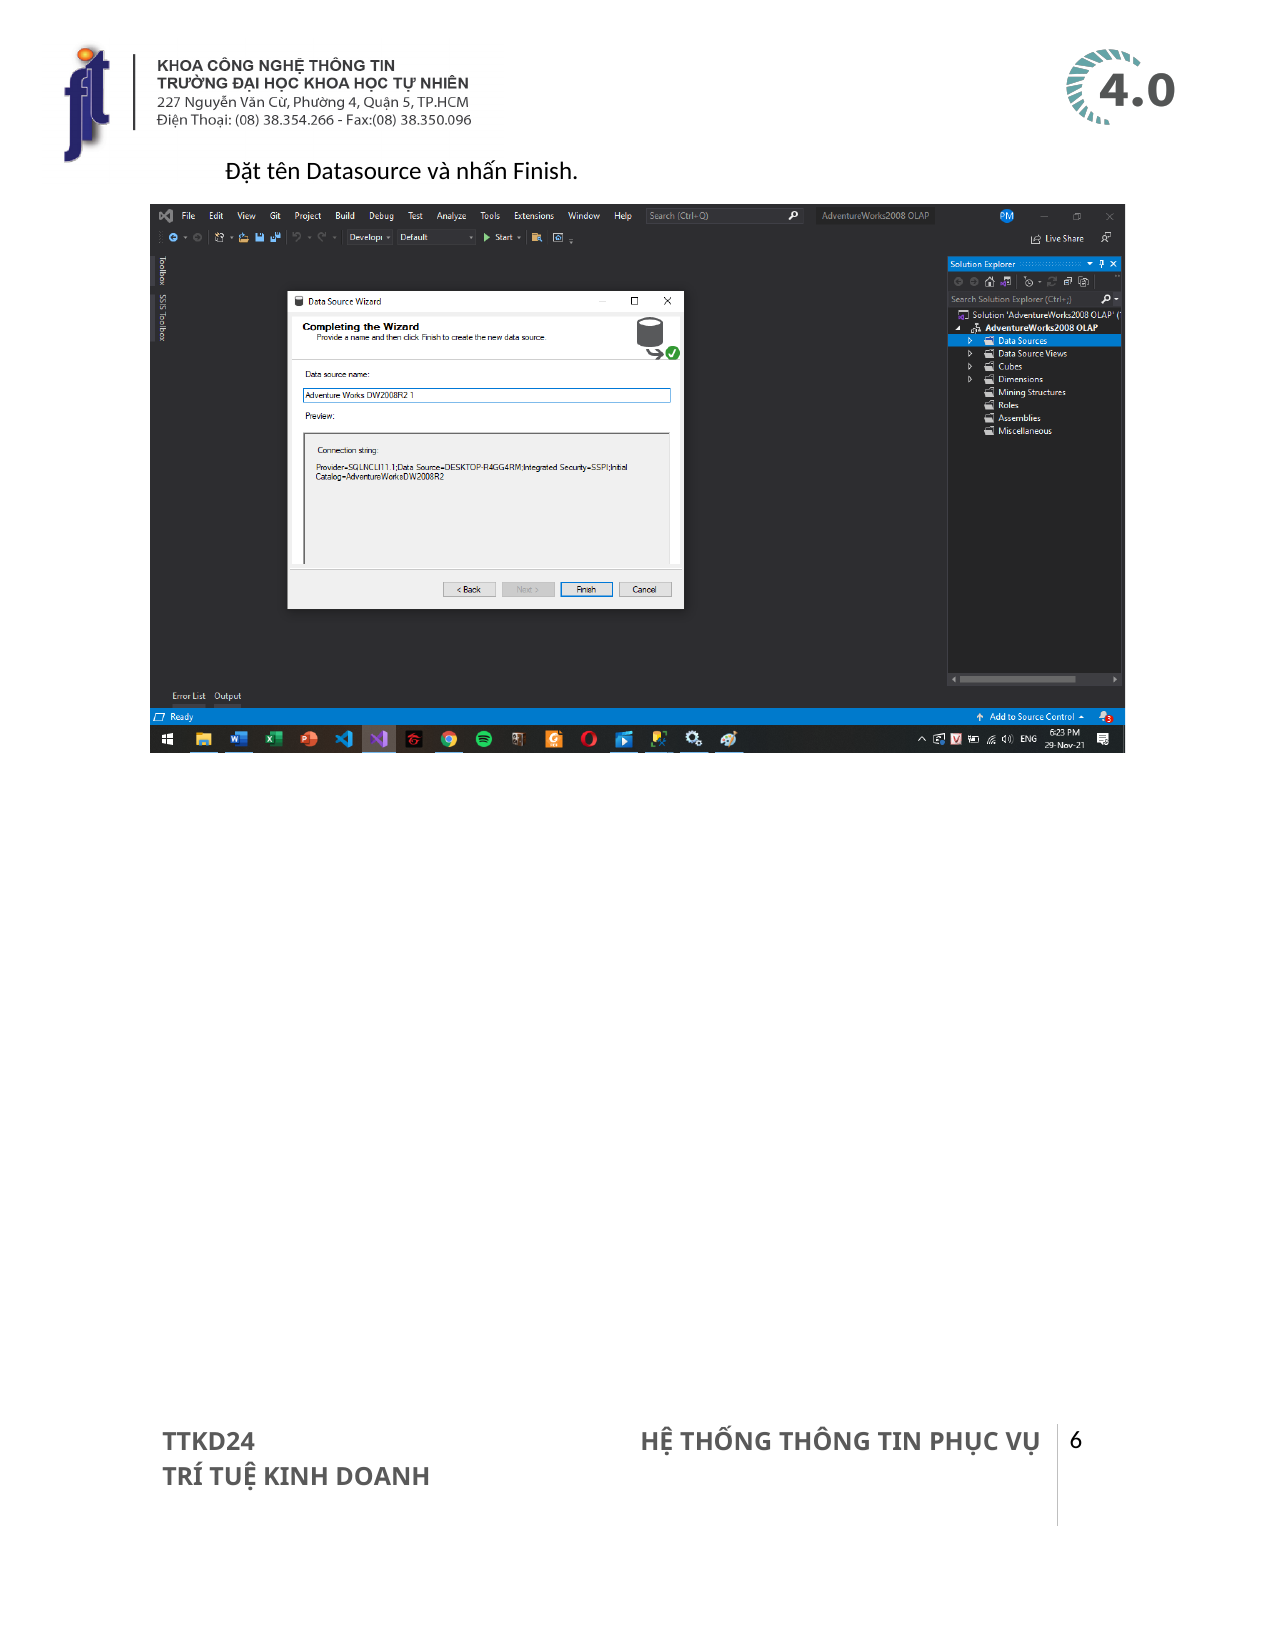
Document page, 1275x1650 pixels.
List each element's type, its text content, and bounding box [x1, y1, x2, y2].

picture [1059, 42, 1182, 128]
picture [150, 204, 1125, 753]
text Đặt tên Datasource và nhấn Finish. [150, 155, 1125, 186]
picture [41, 38, 504, 184]
